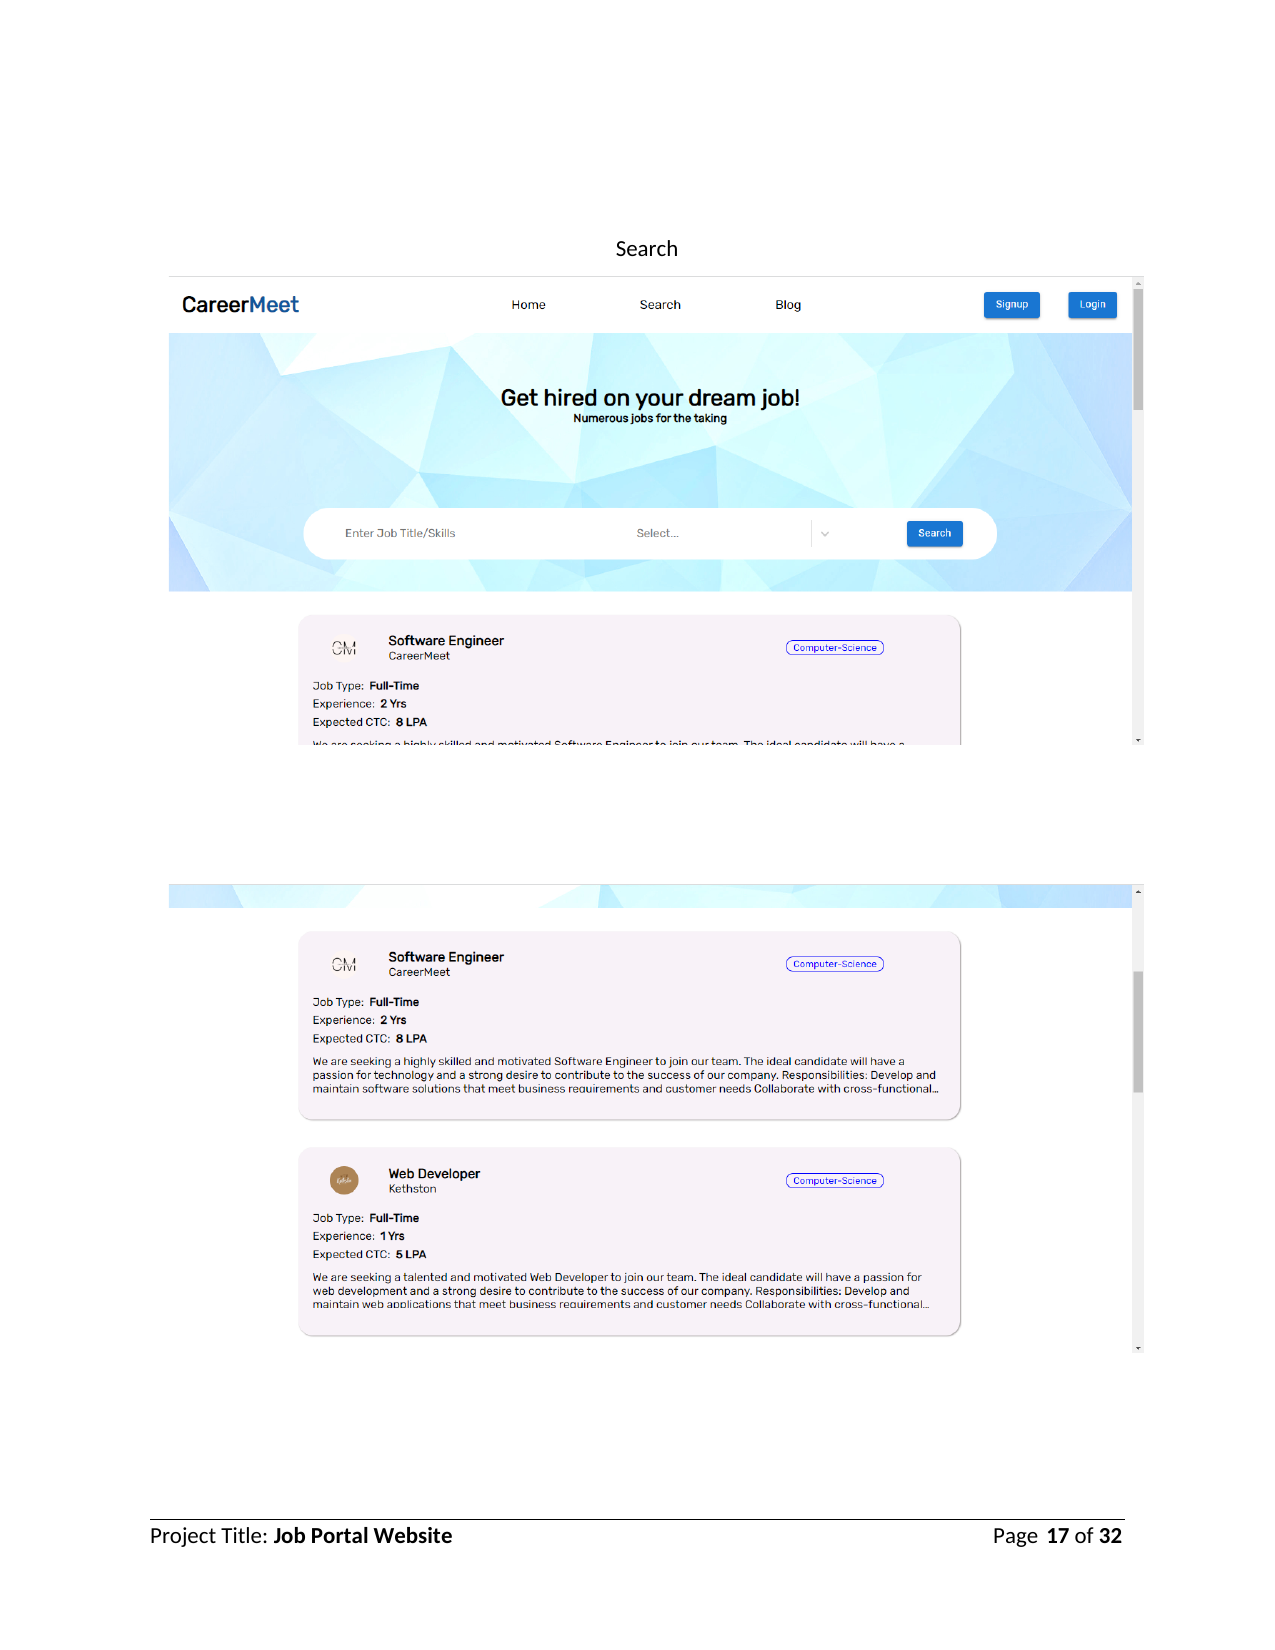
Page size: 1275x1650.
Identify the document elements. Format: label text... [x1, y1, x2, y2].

picture [168, 276, 1144, 745]
picture [168, 884, 1144, 1353]
list Search [169, 234, 1125, 262]
